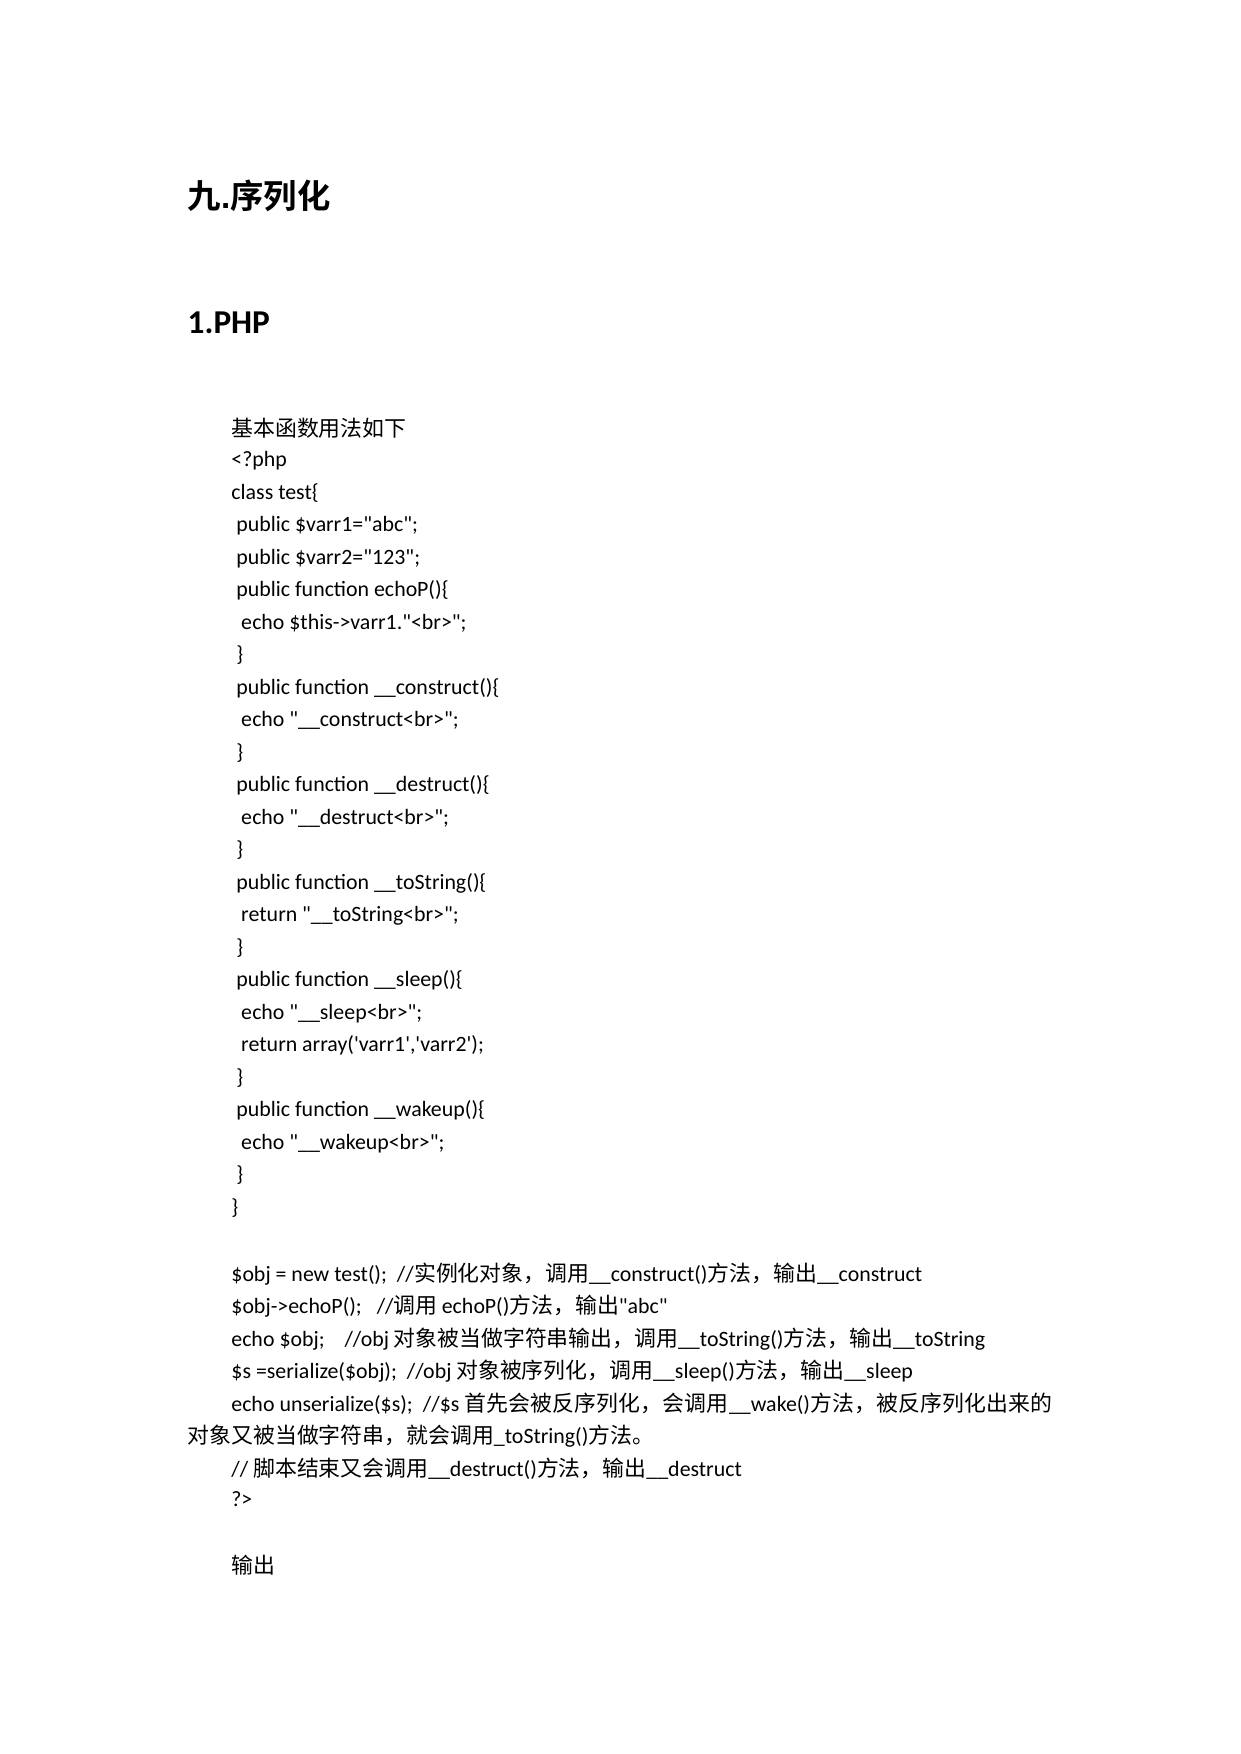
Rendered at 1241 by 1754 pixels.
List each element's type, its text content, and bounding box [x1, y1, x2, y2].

list $s =serialize($obj); //obj对象被序列化，调用__sleep()方法，输出__sleep [187, 1353, 1053, 1385]
list echo $obj; //obj对象被当做字符串输出，调用__toString()方法，输出__toString [187, 1320, 1053, 1353]
list // 脚本结束又会调用__destruct()方法，输出__destruct [187, 1450, 1053, 1483]
list } [187, 833, 1053, 865]
list 输出 [187, 1548, 1053, 1580]
list public function __sleep(){ [187, 963, 1053, 995]
list echo "__sleep<br>"; [187, 995, 1053, 1028]
list public function __wakeup(){ [187, 1093, 1053, 1125]
list echo $this->varr1."<br>"; [187, 605, 1053, 638]
list public $varr2="123"; [187, 540, 1053, 573]
list echo "__wakeup<br>"; [187, 1125, 1053, 1158]
list } [187, 930, 1053, 963]
list return array('varr1','varr2'); [187, 1028, 1053, 1060]
list public function echoP(){ [187, 573, 1053, 605]
list public function __toString(){ [187, 865, 1053, 898]
list $obj->echoP(); //调用echoP()方法，输出"abc" [187, 1288, 1053, 1320]
list echo "__construct<br>"; [187, 703, 1053, 735]
list } [187, 638, 1053, 670]
list echo unserialize($s); //$s首先会被反序列化，会调用__wake()方法，被反序列化出来的对象又被当做字符串，就会调用_toString()方法。 [187, 1385, 1053, 1450]
subtitle 1.PHP [187, 289, 1053, 354]
list return "__toString<br>"; [187, 898, 1053, 930]
list } [187, 735, 1053, 768]
list public function __construct(){ [187, 670, 1053, 703]
list public function __destruct(){ [187, 768, 1053, 800]
list <?php [187, 443, 1053, 475]
list class test{ [187, 475, 1053, 508]
list $obj = new test(); //实例化对象，调用__construct()方法，输出__construct [187, 1255, 1053, 1288]
list 基本函数用法如下 [187, 410, 1053, 443]
list public $varr1="abc"; [187, 508, 1053, 540]
subtitle 九.序列化 [187, 162, 1053, 227]
list ?> [187, 1483, 1053, 1515]
list echo "__destruct<br>"; [187, 800, 1053, 833]
list } [187, 1158, 1053, 1190]
list } [187, 1060, 1053, 1093]
list } [187, 1190, 1053, 1223]
